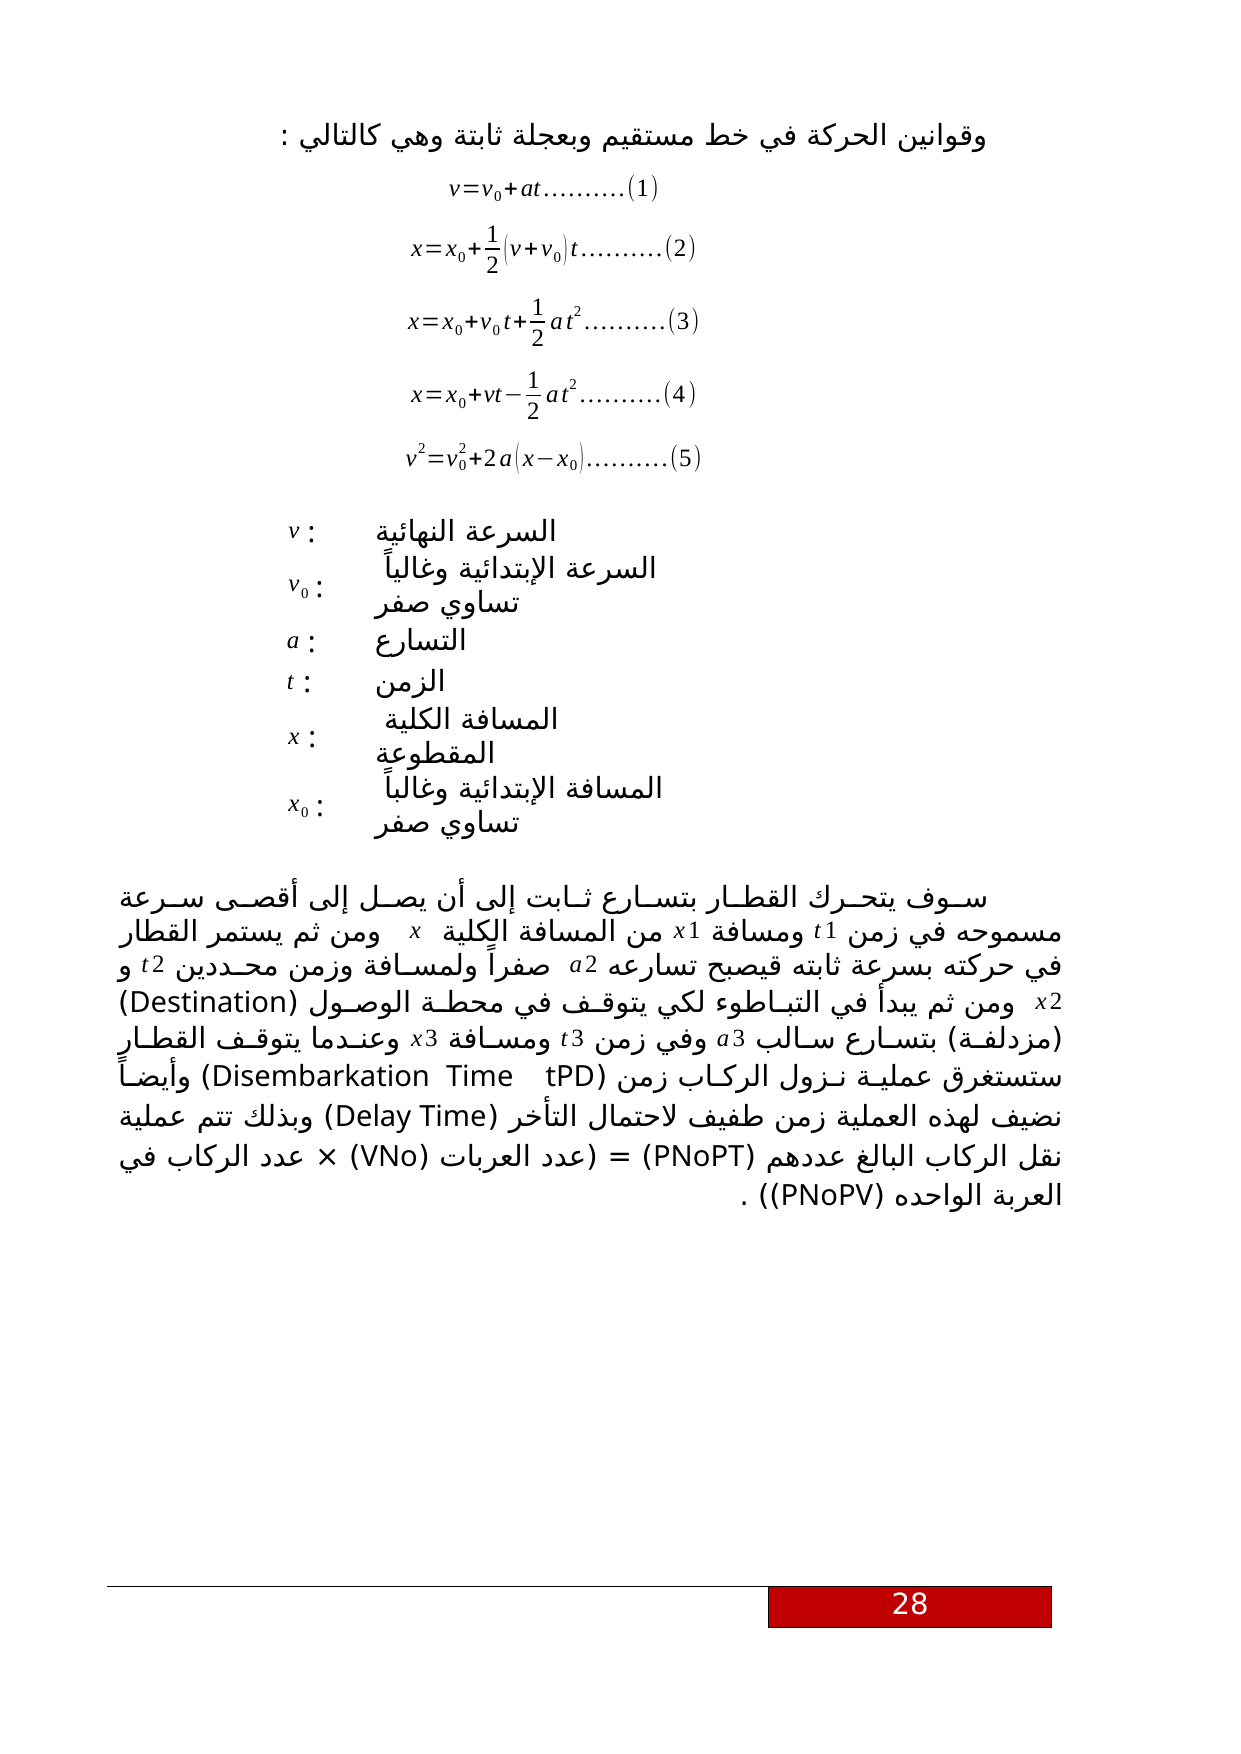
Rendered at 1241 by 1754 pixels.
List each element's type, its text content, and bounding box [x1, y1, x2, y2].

table_cell المسافة الإبتدائية وغالباً تساوي صفر [364, 771, 678, 839]
table_cell السرعة الإبتدائية وغالياً تساوي صفر [364, 552, 678, 620]
table_cell الزمن [364, 662, 678, 701]
table_header : [276, 511, 363, 551]
text سوف يتحرك القطار بتسارع ثابت إلى أن يصل إلى أقصى سرعة مسموحه في زمن ومسافة من المسافة الكلية ومن ثم يستمر القطار في حركته بسرعة ثابته قيصبح تسارعه صفراً ولمسافة وزمن محددين و ومن ثم يبدأ في التباطوء لكي يتوقف في محطة الوصول (Destination) (مزدلفة) بتسارع سالب وفي زمن ومسافة وعندما يتوقف القطار ستستغرق عملية نزول الركاب زمن (Disembarkation Time tPD) وأيضاً نضيف لهذه العملية زمن طفيف لاحتمال التأخر (Delay Time) وبذلك تتم عملية نقل الركاب البالغ عددهم (PNoPT) = (عدد العربات (VNo) × عدد الركاب في العربة الواحده (PNoPV)) . [118, 880, 1063, 1214]
table_cell : [276, 662, 363, 701]
table_cell : [276, 771, 363, 839]
table_cell التسارع [364, 621, 678, 661]
table_header السرعة النهائية [364, 511, 678, 551]
table_cell المسافة الكلية المقطوعة [364, 702, 678, 770]
table_cell : [276, 552, 363, 620]
table_cell : [276, 702, 363, 770]
table_cell : [276, 621, 363, 661]
text وقوانين الحركة في خط مستقيم وبعجلة ثابتة وهي كالتالي : [118, 118, 1063, 152]
